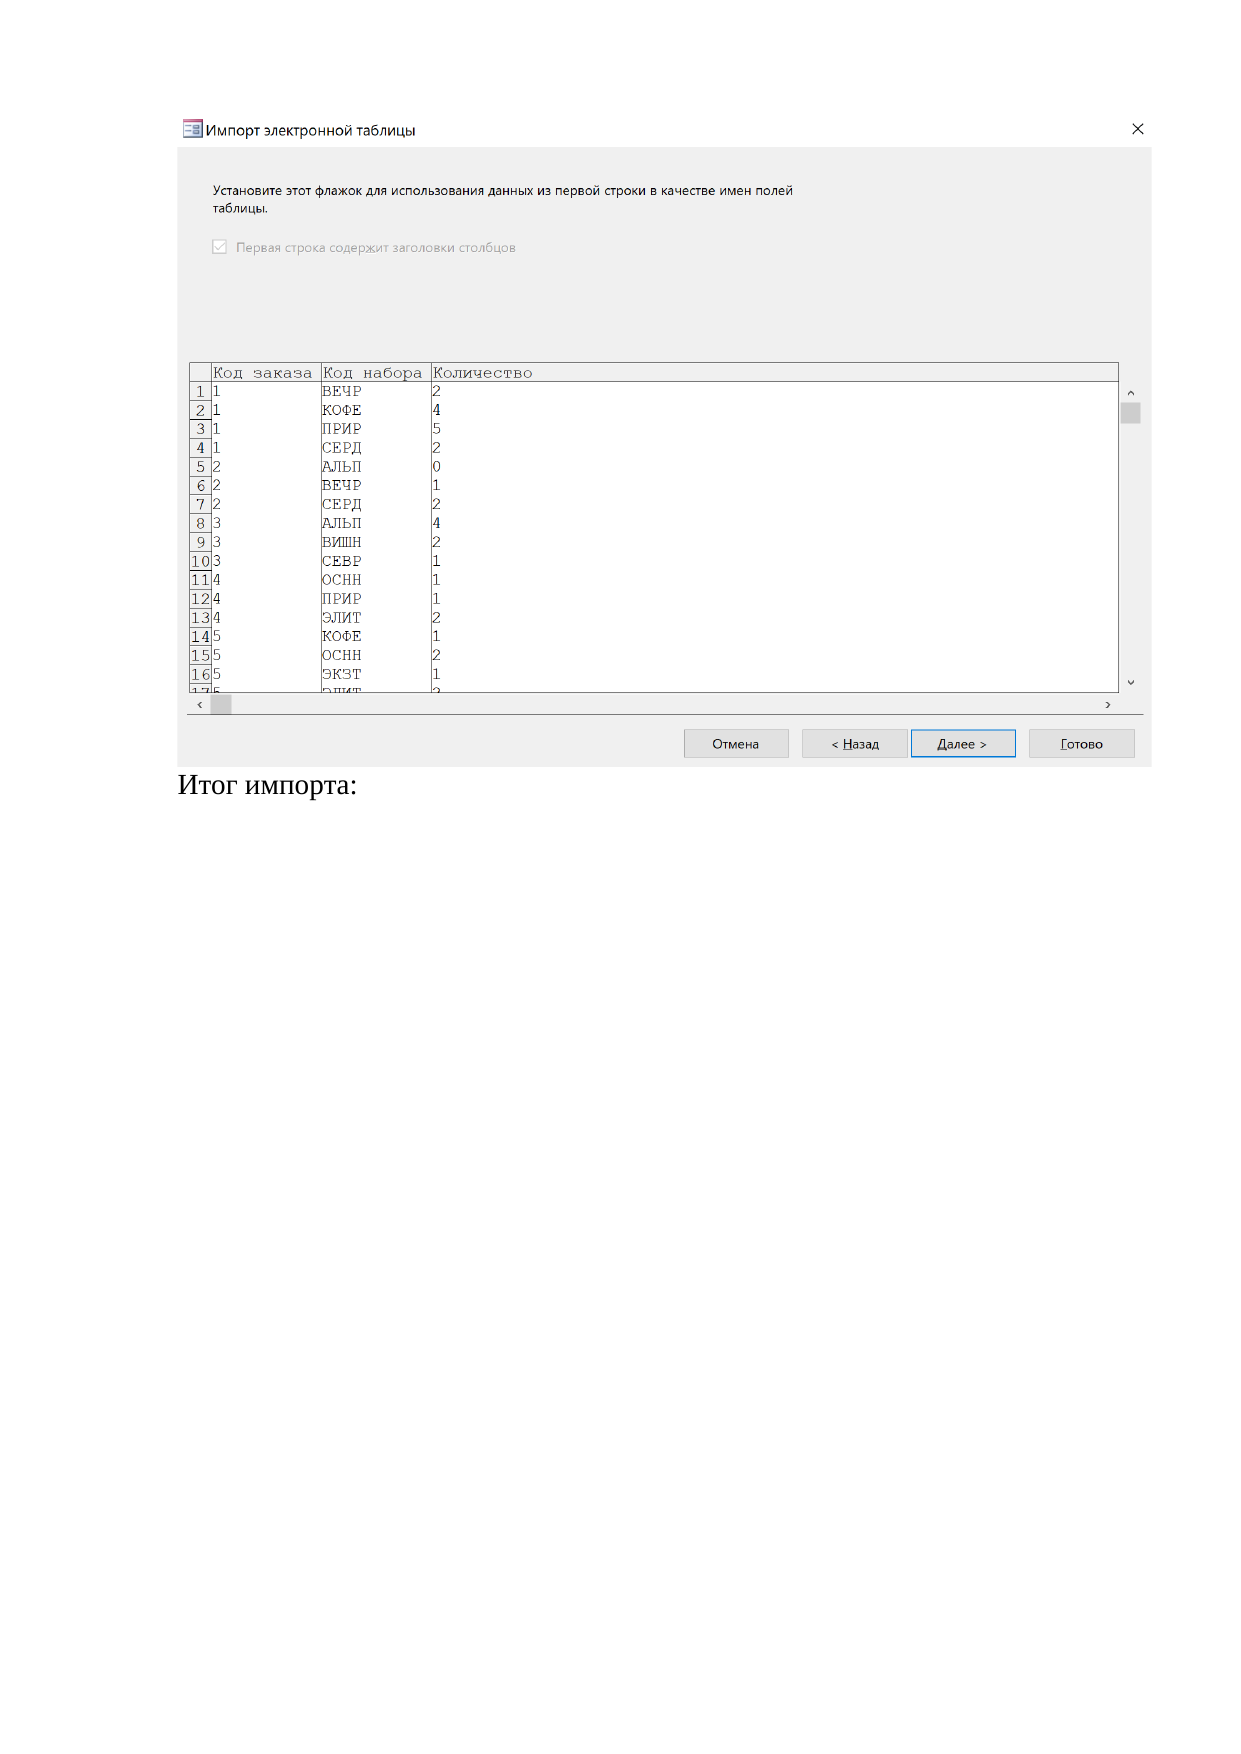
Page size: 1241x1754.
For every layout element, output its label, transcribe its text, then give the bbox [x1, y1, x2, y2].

text Итог импорта: [177, 767, 1152, 800]
picture [177, 118, 1152, 767]
